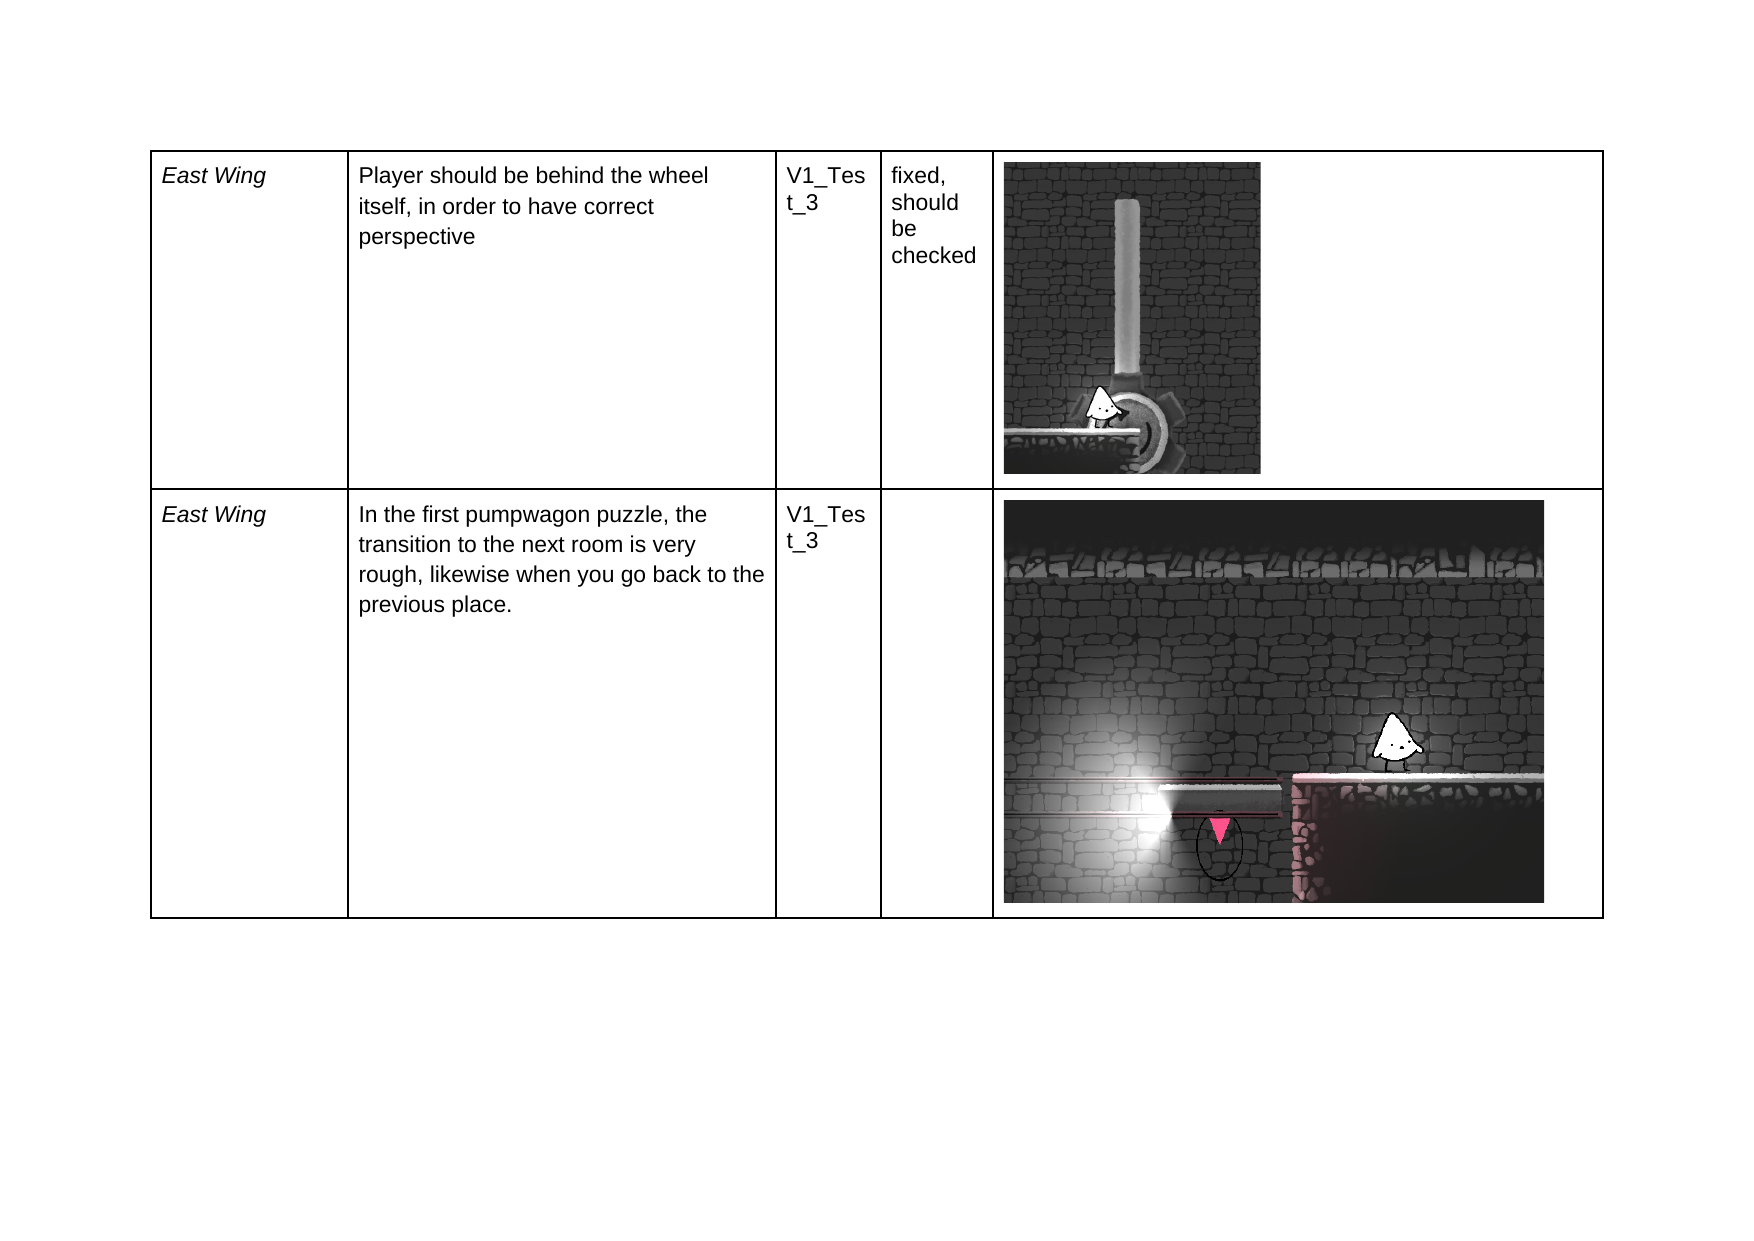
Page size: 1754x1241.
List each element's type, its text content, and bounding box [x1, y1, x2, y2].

table_cell East Wing [152, 152, 347, 488]
table_cell Player should be behind the wheel itself, in order to have correct perspective [349, 152, 775, 488]
table_cell East Wing [152, 490, 347, 917]
table_cell In the first pumpwagon puzzle, the transition to the next room is very rough, likewise when you go back to the previous place. [349, 490, 775, 917]
table_cell V1_Test_3 [777, 152, 880, 488]
picture [1003, 500, 1545, 903]
table_cell fixed, should be checked [882, 152, 992, 488]
table_cell [994, 490, 1602, 917]
table_cell [882, 490, 992, 917]
table_cell V1_Test_3 [777, 490, 880, 917]
picture [1003, 162, 1261, 474]
table_cell [994, 152, 1602, 488]
